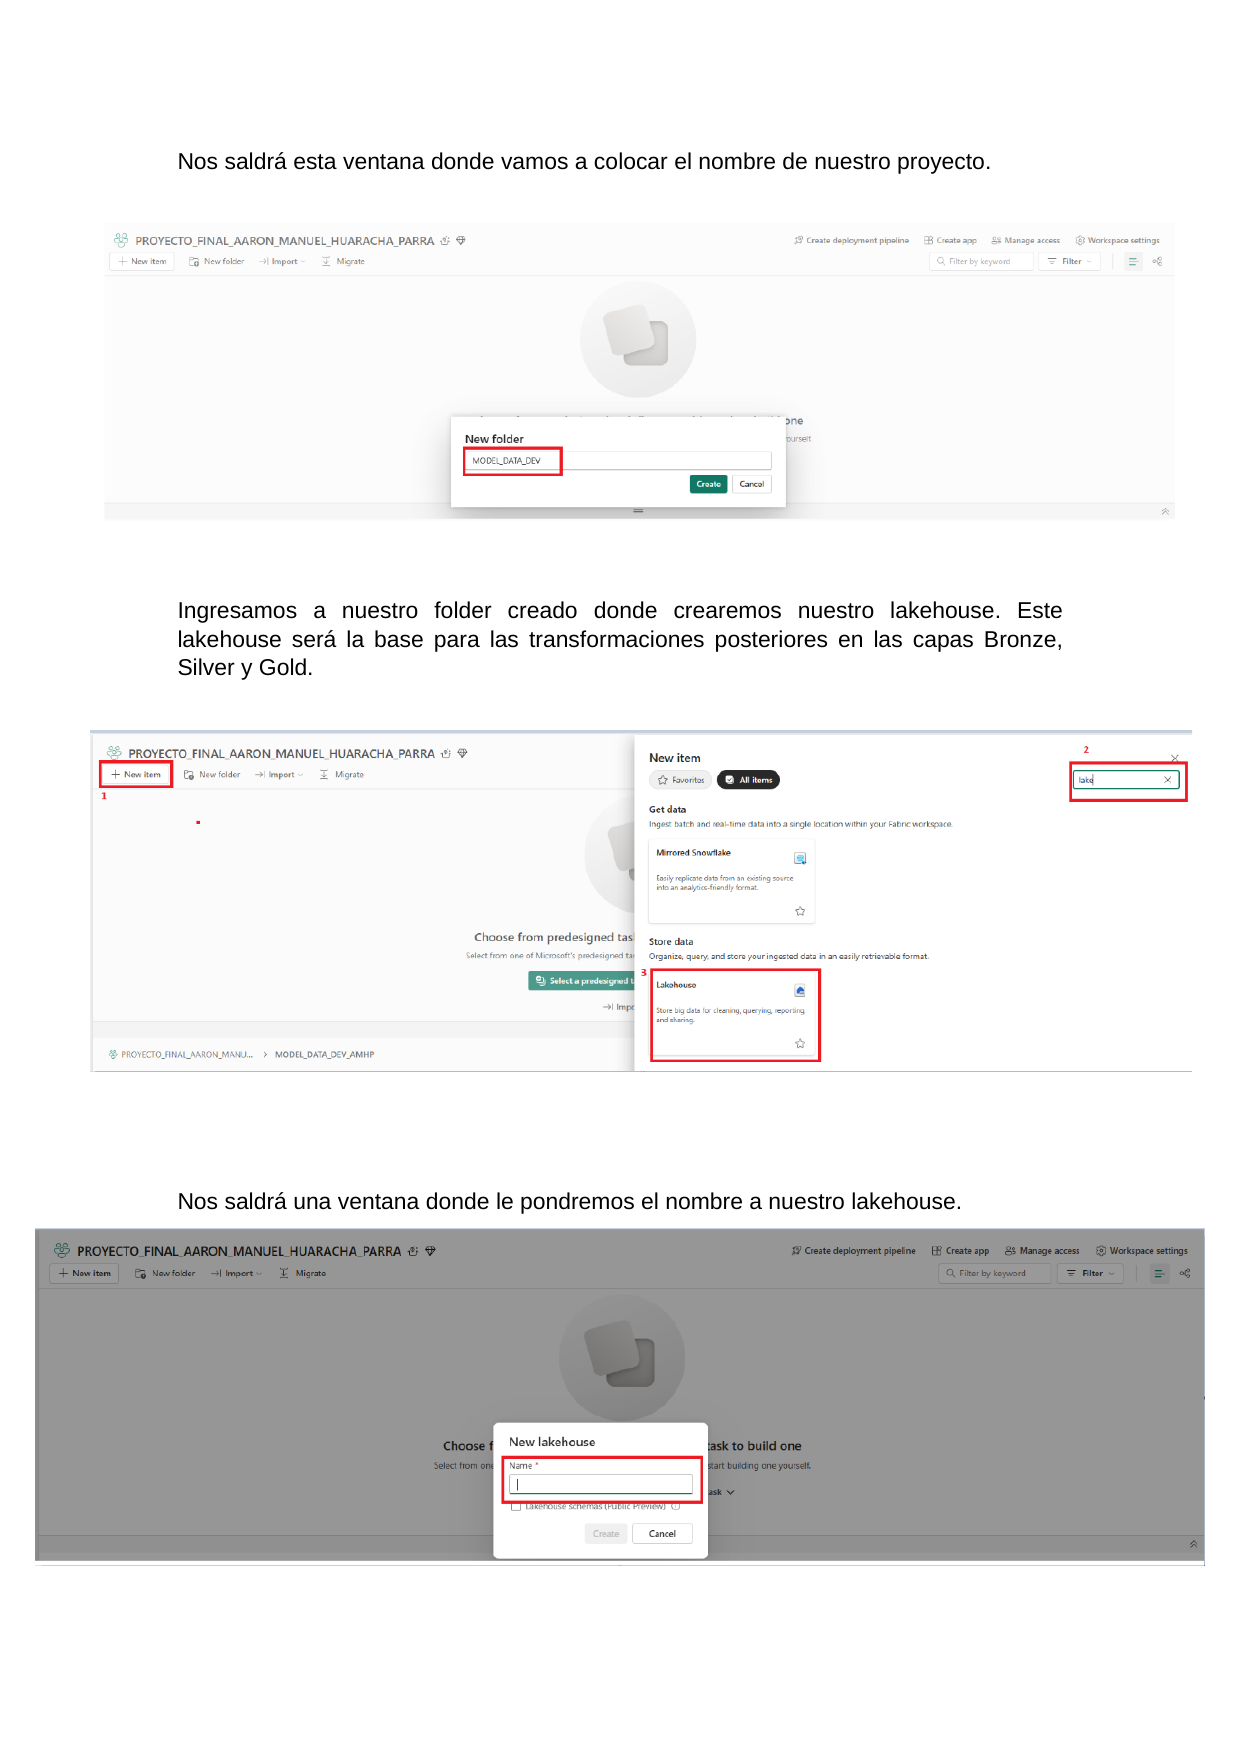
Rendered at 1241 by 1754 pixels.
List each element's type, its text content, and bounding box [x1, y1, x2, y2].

picture [90, 730, 1193, 1072]
picture [35, 1228, 1205, 1566]
text Nos saldrá esta ventana donde vamos a colocar el nombre de nuestro proyecto. [177, 148, 1063, 174]
text Nos saldrá una ventana donde le pondremos el nombre a nuestro lakehouse. [177, 1188, 1063, 1215]
picture [104, 223, 1175, 529]
text Ingresamos a nuestro folder creado donde crearemos nuestro lakehouse. Este lakehouse será la base para las transformaciones posteriores en las capas Bronze, Silver y Gold. [177, 597, 1063, 680]
